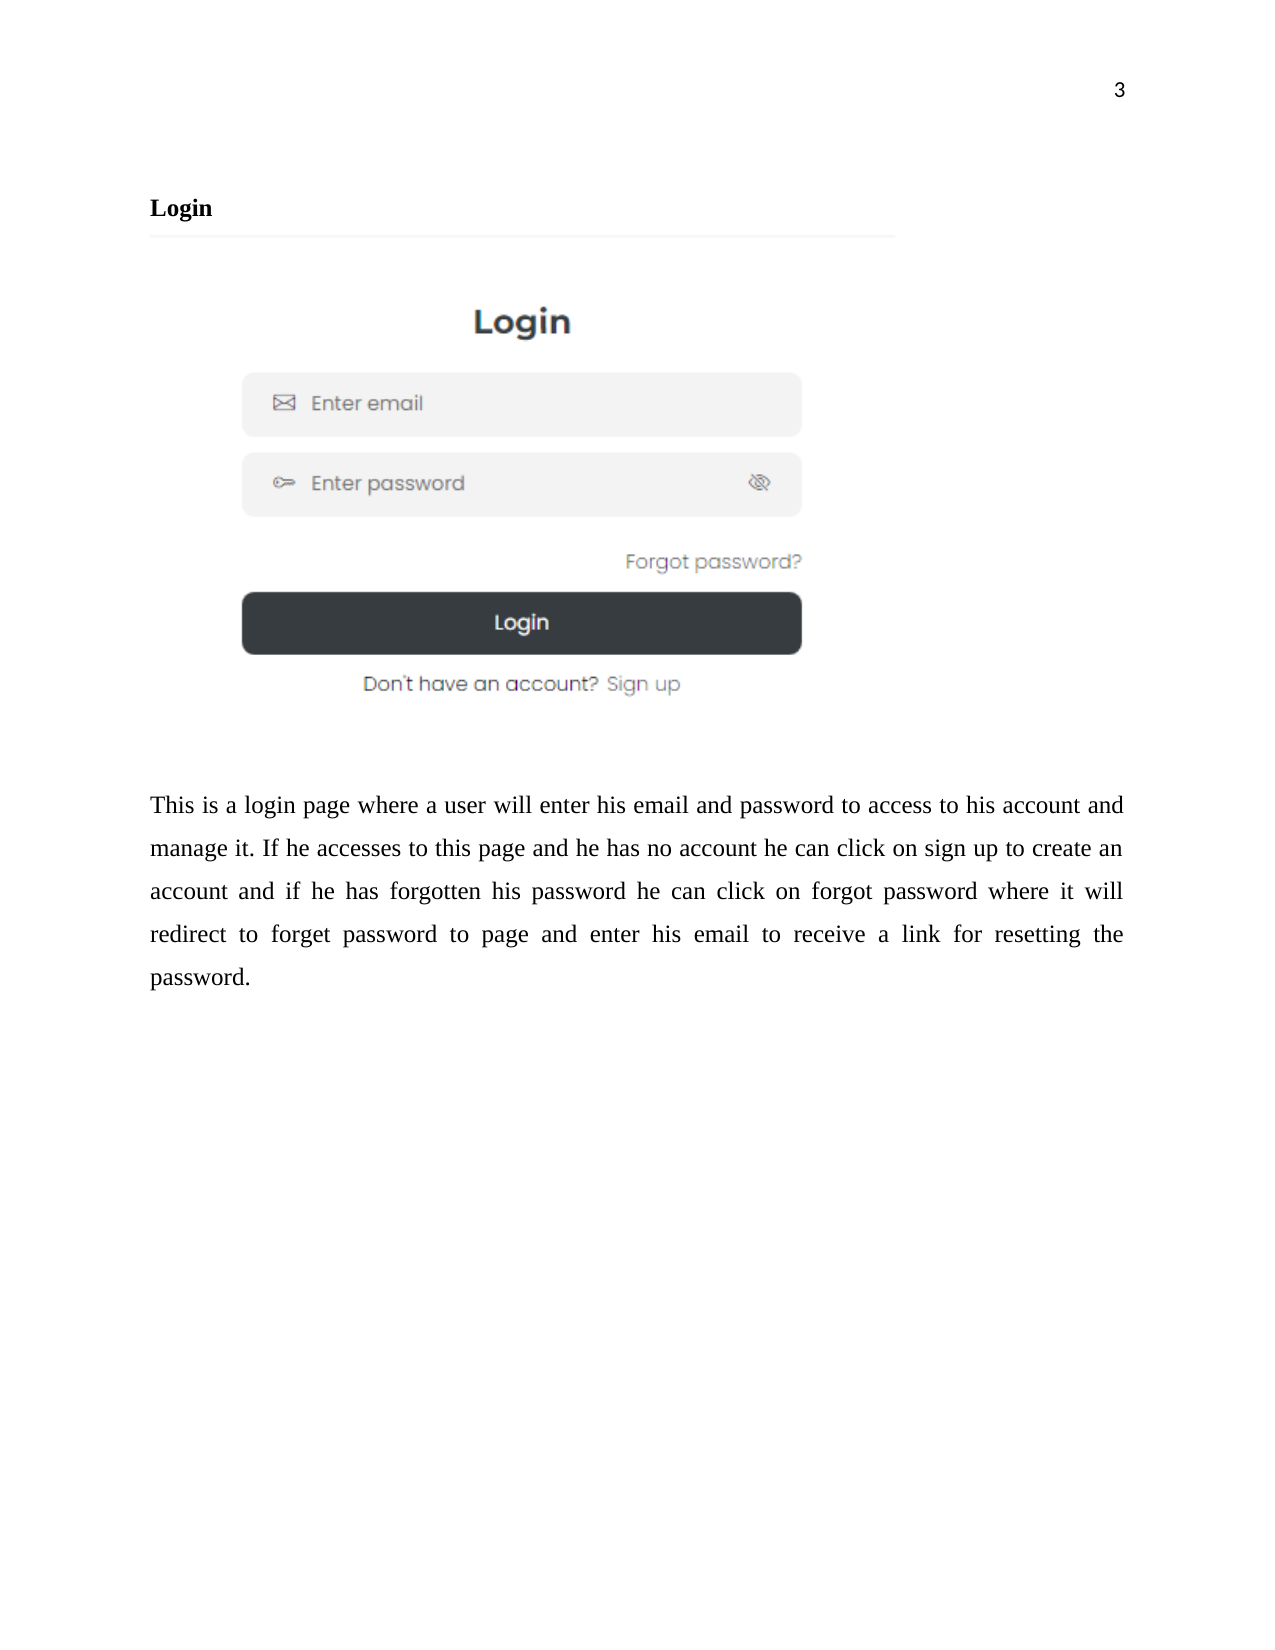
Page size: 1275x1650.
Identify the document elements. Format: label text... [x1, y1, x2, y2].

picture [150, 235, 896, 760]
text This is a login page where a user will enter his email and password to access to his account and manage it. If he accesses to this page and he has no account he can click on sign up to create an account and if he has forgotten his password he can click on forgot password where it will redirect to forget password to page and enter his email to receive a link for resetting the password. [150, 790, 1125, 1033]
